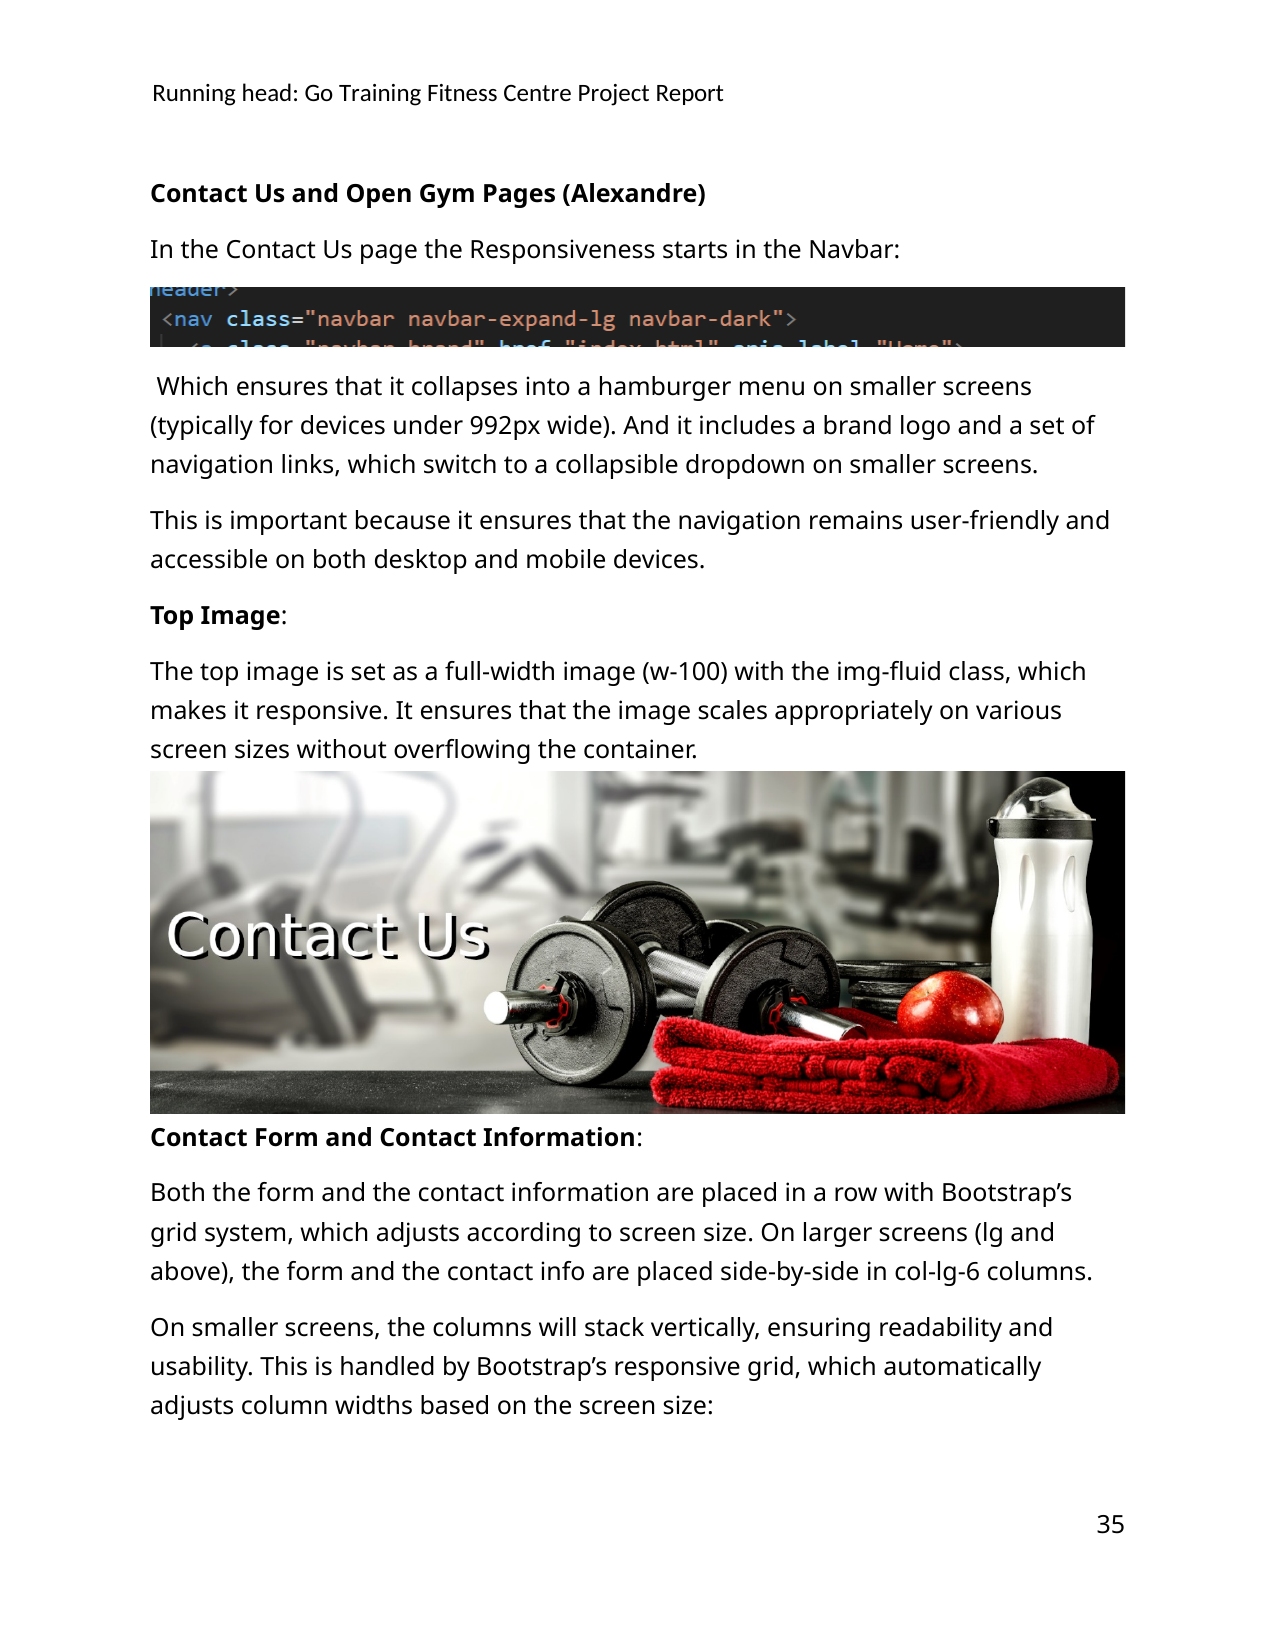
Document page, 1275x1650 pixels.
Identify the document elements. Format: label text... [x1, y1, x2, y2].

picture [150, 771, 1125, 1114]
text Both the form and the contact information are placed in a row with Bootstrap’s grid system, which adjusts according to screen size. On larger screens (lg and above), the form and the contact info are placed side-by-side in col-lg-6 columns. [150, 1175, 1125, 1287]
text In the Contact Us page the Responsiveness starts in the Navbar: [150, 232, 1125, 266]
picture [150, 287, 1125, 347]
text On smaller screens, the columns will stack vertically, ensuring readability and usability. This is handled by Bootstrap’s responsive grid, which automatically adjusts column widths based on the screen size: [150, 1309, 1125, 1422]
text Which ensures that it collapses into a hamburger menu on smaller screens (typically for devices under 992px wide). And it includes a brand logo and a set of navigation links, which switch to a collapsible dropdown on smaller screens. [150, 369, 1125, 481]
text Top Image: [150, 598, 1125, 632]
text Contact Us and Open Gym Pages (Alexandre) [150, 176, 1125, 210]
text The top image is set as a full-width image (w-100) with the img-fluid class, which makes it responsive. It ensures that the image scales appropriately on various screen sizes without overflowing the container. Contact Form and Contact Information: [150, 654, 1125, 771]
text This is important because it ensures that the navigation remains user-friendly and accessible on both desktop and mobile devices. [150, 503, 1125, 576]
text The top image is set as a full-width image (w-100) with the img-fluid class, which makes it responsive. It ensures that the image scales appropriately on various screen sizes without overflowing the container. Contact Form and Contact Information: [150, 1114, 1125, 1153]
